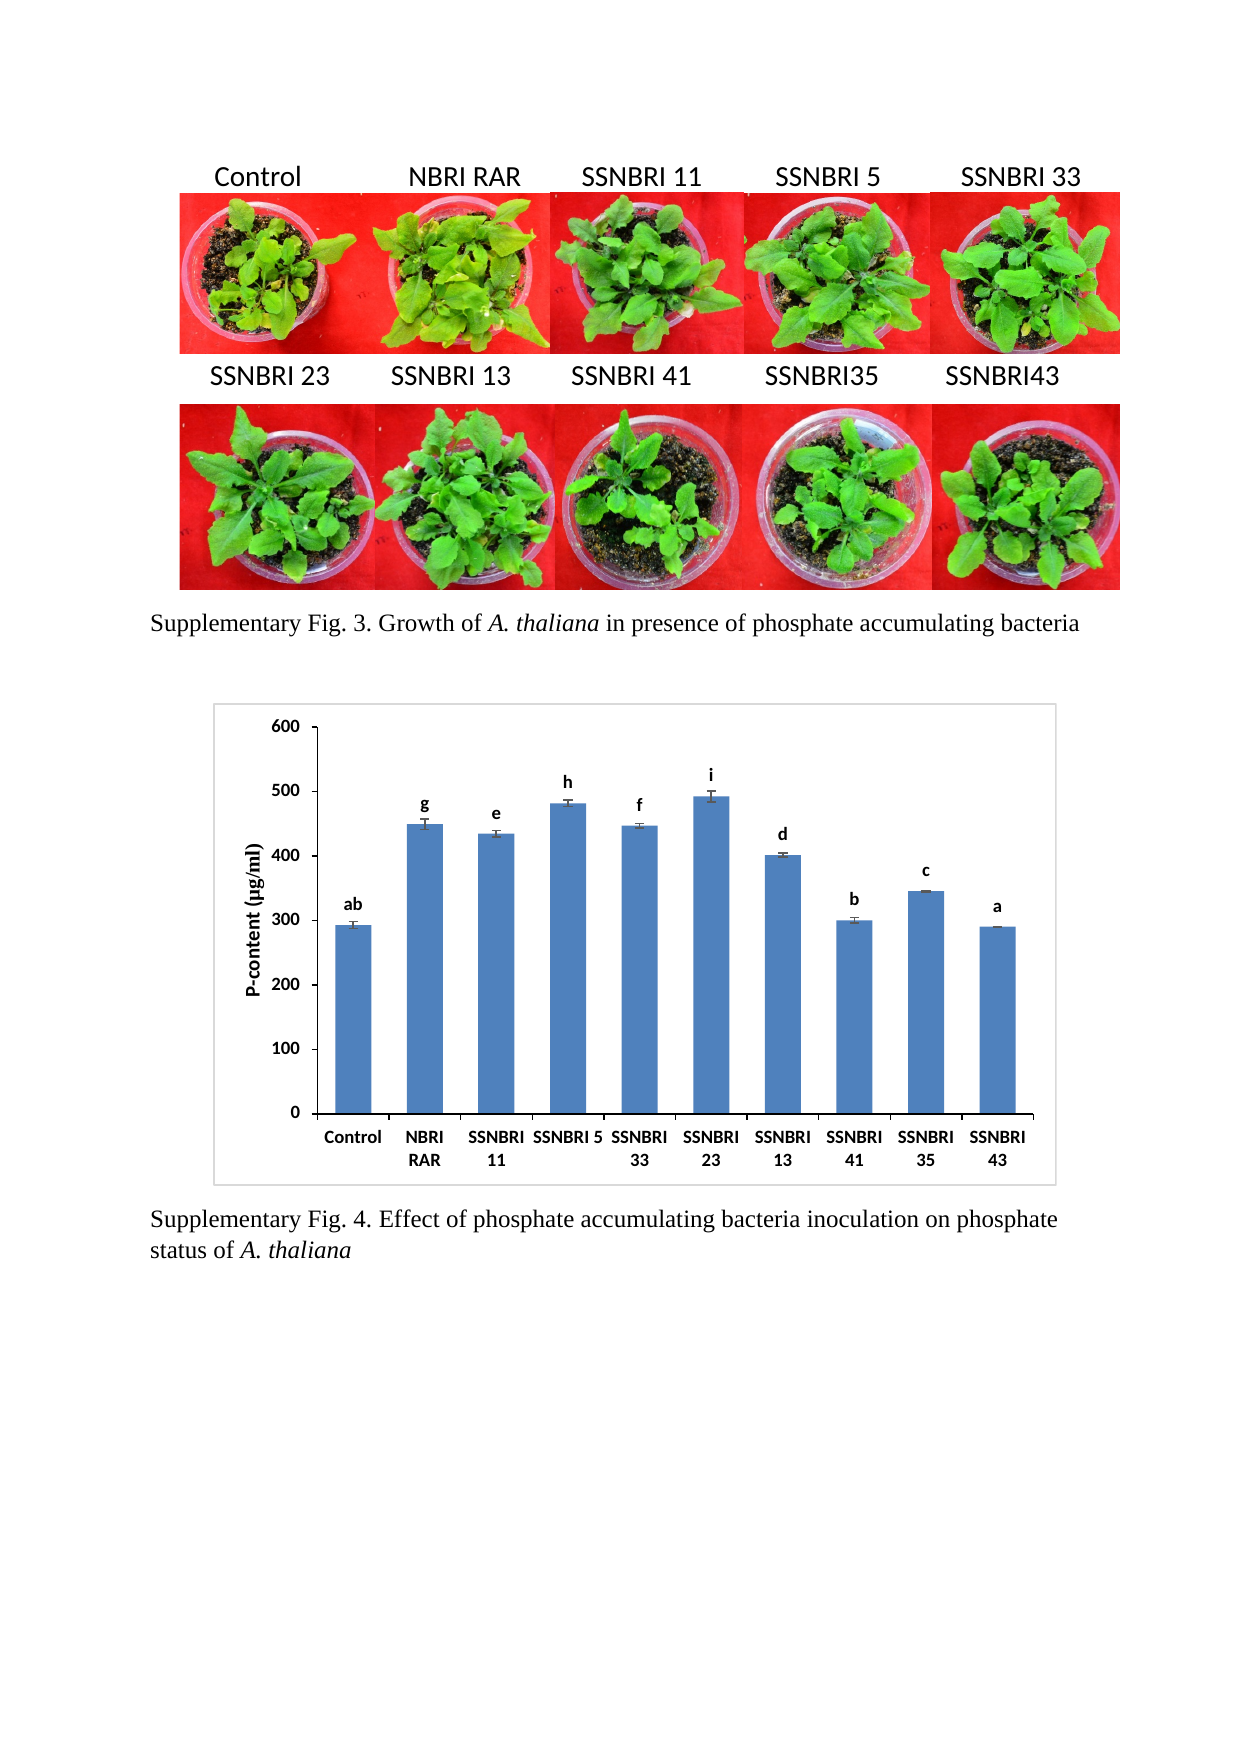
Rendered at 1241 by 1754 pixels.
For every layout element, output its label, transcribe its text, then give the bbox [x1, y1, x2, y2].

text Supplementary Fig. 3. Growth of A. thaliana in presence of phosphate accumulating bacteria [150, 608, 1090, 637]
text Supplementary Fig. 4. Effect of phosphate accumulating bacteria inoculation on phosphate status of A. thaliana [150, 1204, 1090, 1264]
